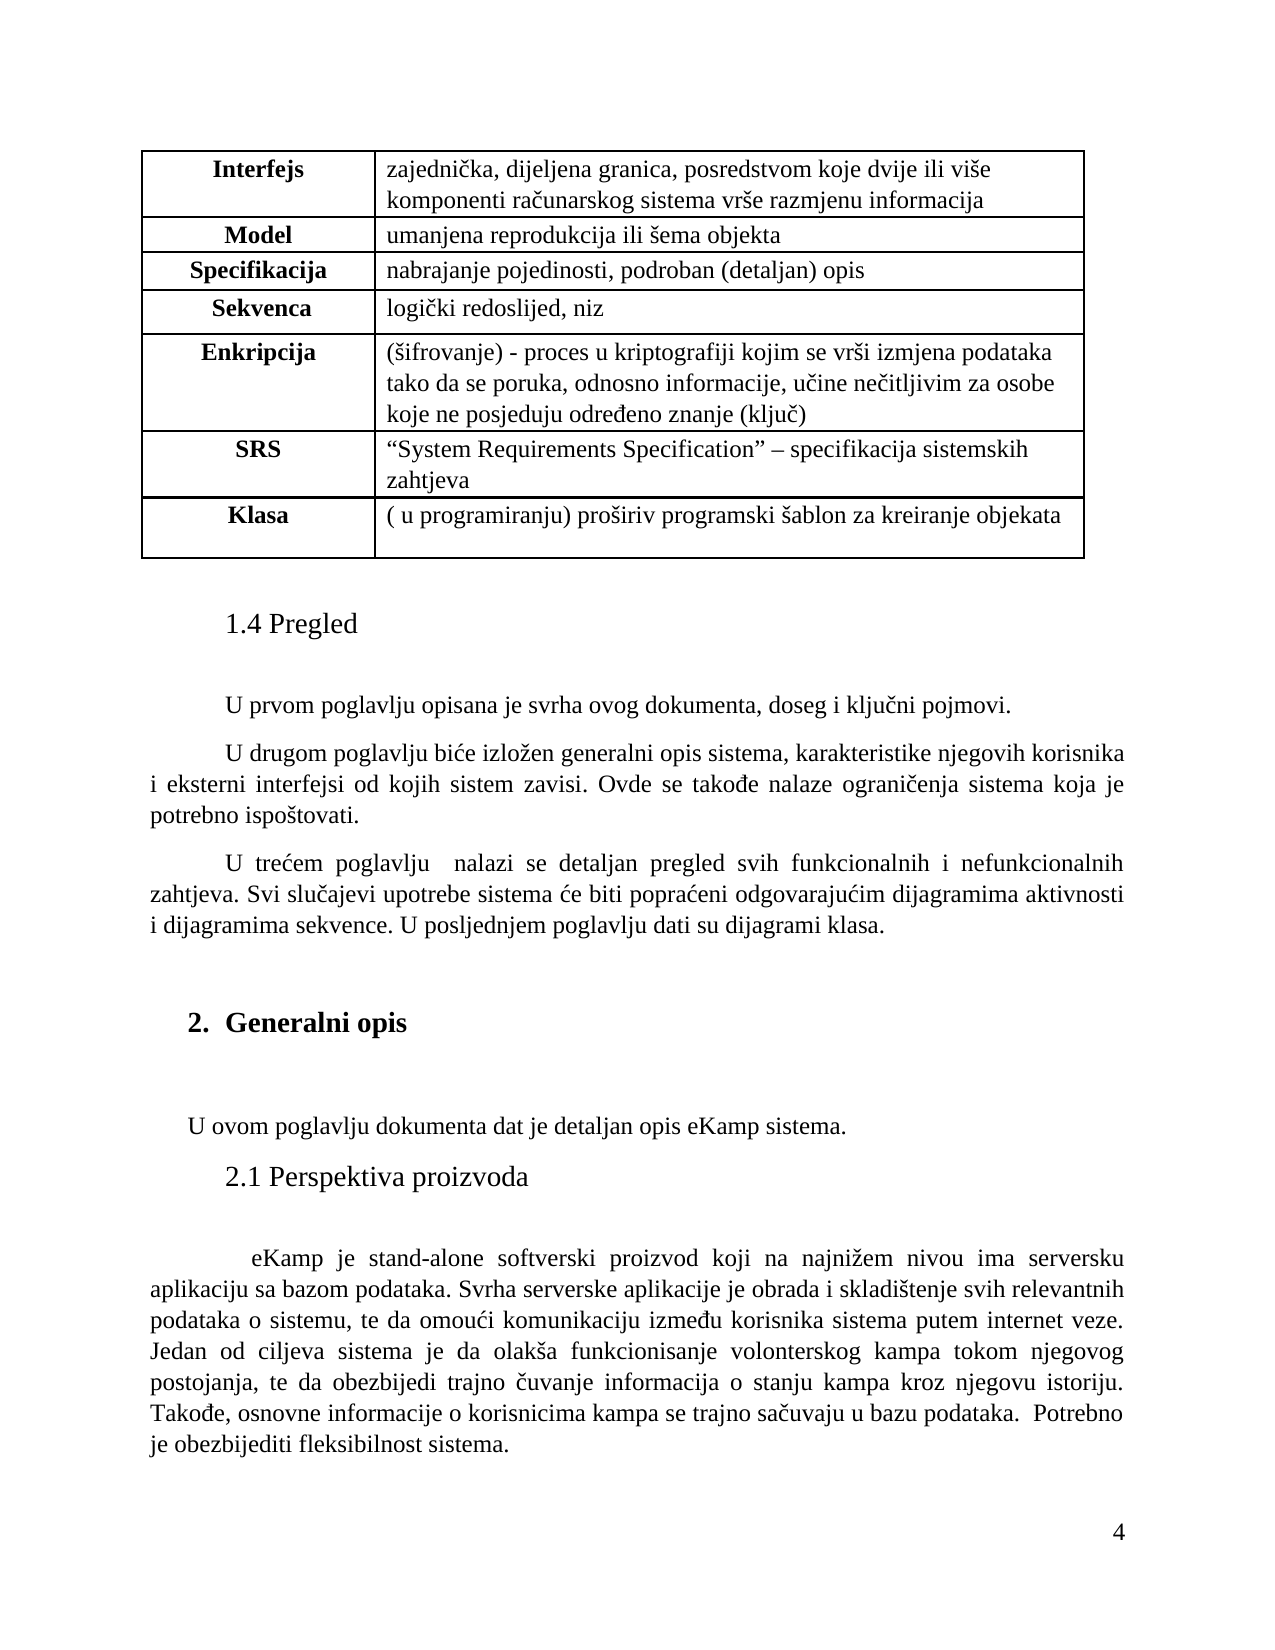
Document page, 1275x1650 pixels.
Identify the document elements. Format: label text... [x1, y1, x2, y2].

text U drugom poglavlju biće izložen generalni opis sistema, karakteristike njegovih korisnika i eksterni interfejsi od kojih sistem zavisi. Ovde se takođe nalaze ograničenja sistema koja je potrebno ispoštovati. [150, 738, 1125, 829]
table_cell logički redoslijed, niz [376, 291, 1083, 333]
text U trećem poglavlju nalazi se detaljan pregled svih funkcionalnih i nefunkcionalnih zahtjeva. Svi slučajevi upotrebe sistema će biti popraćeni odgovarajućim dijagramima aktivnosti i dijagramima sekvence. U posljednjem poglavlju dati su dijagrami klasa. [150, 848, 1125, 939]
text U ovom poglavlju dokumenta dat je detaljan opis eKamp sistema. [187, 1111, 1125, 1140]
subtitle 1.4 Pregled [150, 607, 1125, 640]
table_cell Enkripcija [143, 335, 374, 430]
table_cell SRS [143, 432, 374, 496]
table_cell Model [143, 218, 374, 251]
table_cell Klasa [143, 499, 374, 557]
table_cell zajednička, dijeljena granica, posredstvom koje dvije ili više komponenti računarskog sistema vrše razmjenu informacija [376, 152, 1083, 216]
table_cell umanjena reprodukcija ili šema objekta [376, 218, 1083, 251]
table_cell nabrajanje pojedinosti, podroban (detaljan) opis [376, 253, 1083, 289]
table_cell Specifikacija [143, 253, 374, 289]
subtitle 2.1 Perspektiva proizvoda [150, 1159, 1125, 1192]
table_cell “System Requirements Specification” – specifikacija sistemskih zahtjeva [376, 432, 1083, 496]
table_cell ( u programiranju) proširiv programski šablon za kreiranje objekata [376, 499, 1083, 557]
table_cell (šifrovanje) - proces u kriptografiji kojim se vrši izmjena podataka tako da se poruka, odnosno informacije, učine nečitljivim za osobe koje ne posjeduju određeno znanje (ključ) [376, 335, 1083, 430]
text eKamp je stand-alone softverski proizvod koji na najnižem nivou ima serversku aplikaciju sa bazom podataka. Svrha serverske aplikacije je obrada i skladištenje svih relevantnih podataka o sistemu, te da omoući komunikaciju između korisnika sistema putem internet veze. Jedan od ciljeva sistema je da olakša funkcionisanje volonterskog kampa tokom njegovog postojanja, te da obezbijedi trajno čuvanje informacija o stanju kampa kroz njegovu istoriju. Takođe, osnovne informacije o korisnicima kampa se trajno sačuvaju u bazu podataka. Potrebno je obezbijediti fleksibilnost sistema. [150, 1243, 1125, 1458]
table_cell Sekvenca [143, 291, 374, 333]
table_cell Interfejs [143, 152, 374, 216]
list Generalni opis [187, 1006, 1125, 1039]
text U prvom poglavlju opisana je svrha ovog dokumenta, doseg i ključni pojmovi. [150, 691, 1125, 719]
